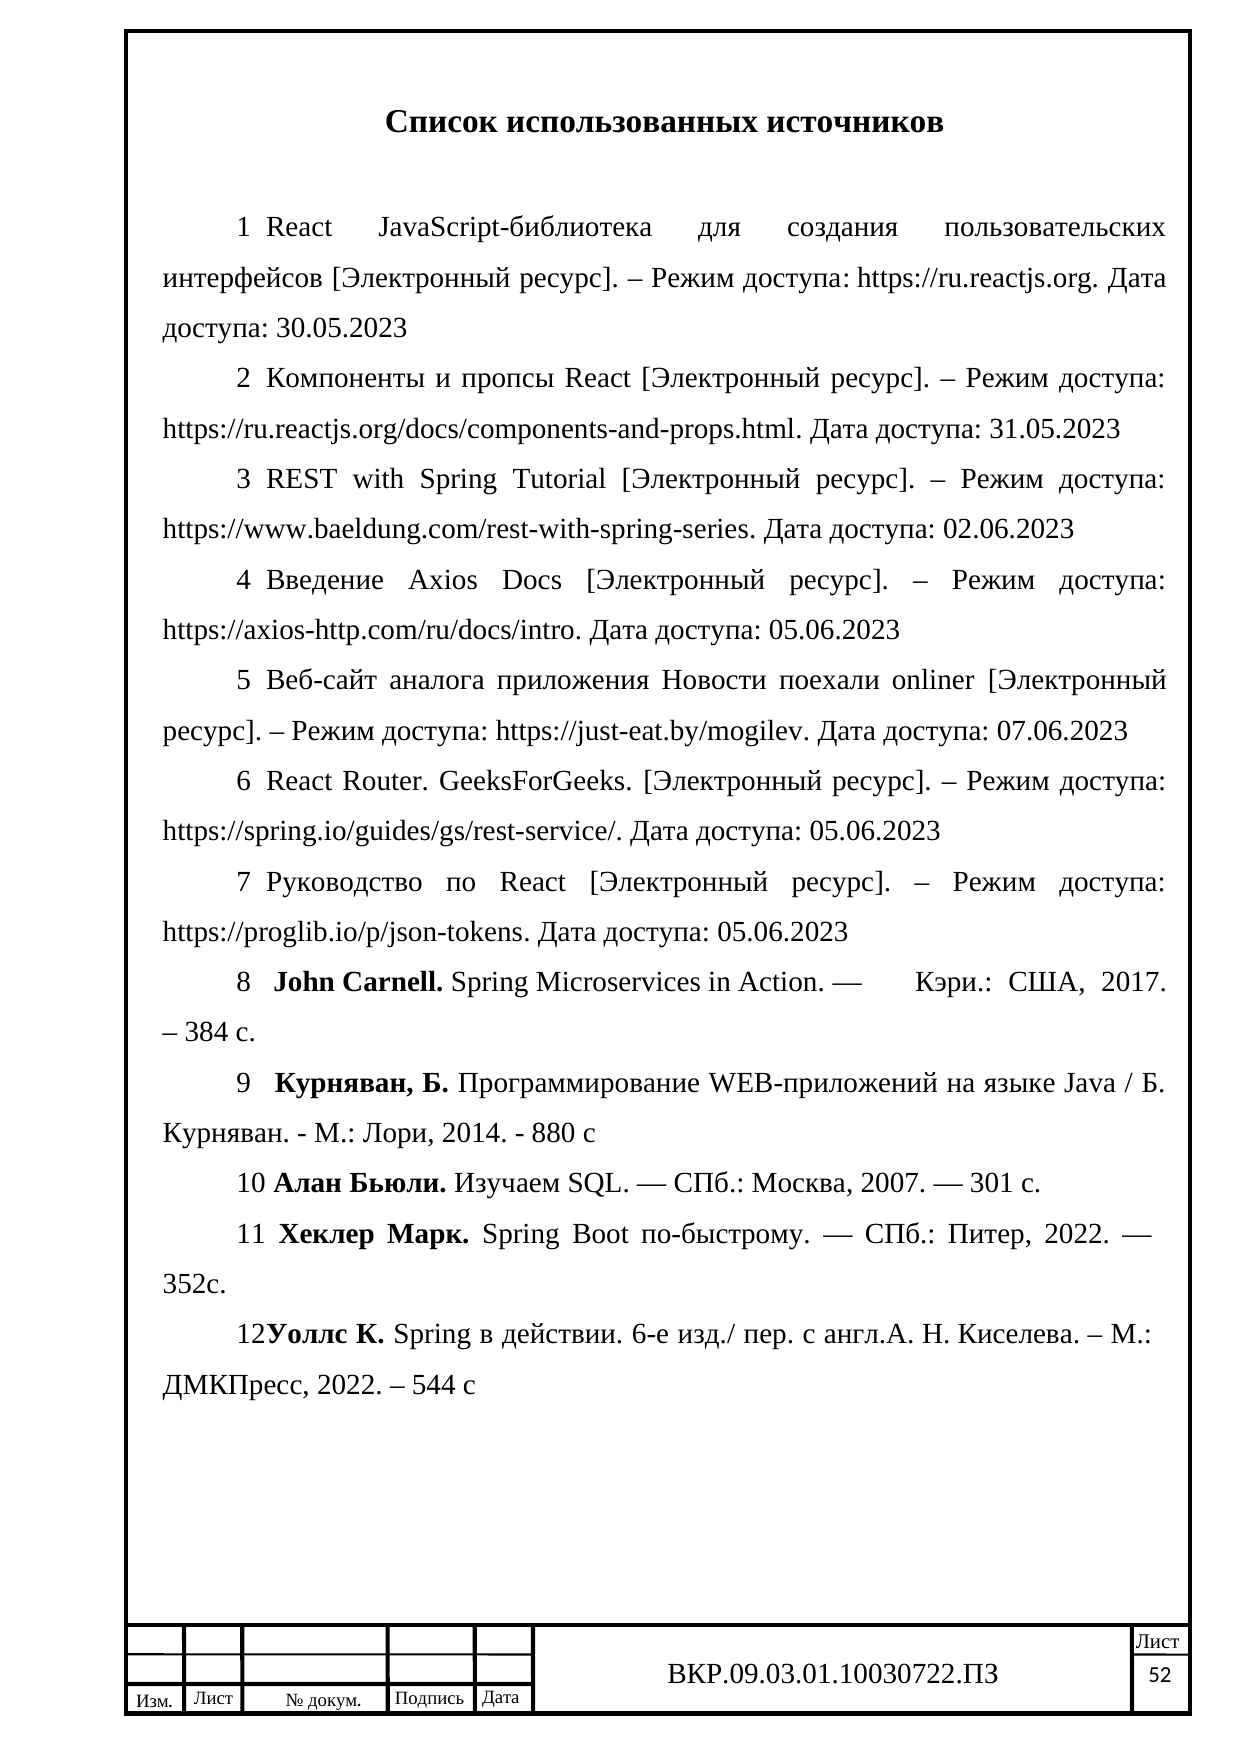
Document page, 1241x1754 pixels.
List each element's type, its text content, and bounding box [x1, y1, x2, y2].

list REST with Spring Tutorial [Электронный ресурс]. – Режим доступа: https://www.baeldung.com/rest-with-spring-series. Дата доступа: 02.06.2023 [162, 461, 1167, 545]
list Компоненты и пропсы React [Электронный ресурс]. – Режим доступа: https://ru.reactjs.org/docs/components-and-props.html. Дата доступа: 31.05.2023 [162, 361, 1167, 444]
list React Router. GeeksForGeeks. [Электронный ресурс]. – Режим доступа: https://spring.io/guides/gs/rest-service/. Дата доступа: 05.06.2023 [162, 763, 1167, 847]
list React JavaScript-библиотека для создания пользовательских интерфейсов [Электронный ресурс]. – Режим доступа: https://ru.reactjs.org. Дата доступа: 30.05.2023 [162, 209, 1167, 344]
subtitle Список использованных источников [162, 102, 1167, 140]
list Веб-сайт аналога приложения Новости поехали onliner [Электронный ресурс]. – Режим доступа: https://just-eat.by/mogilev. Дата доступа: 07.06.2023 [162, 662, 1167, 746]
list Введение Axios Docs [Электронный ресурс]. – Режим доступа: https://axios-http.com/ru/docs/intro. Дата доступа: 05.06.2023 [162, 562, 1167, 646]
list Курняван, Б. Программирование WEB-приложений на языке Java / Б. Курняван. - М.: Лори, 2014. - 880 c [162, 1065, 1167, 1149]
list Хеклер Марк. Spring Boot по-быстрому. — СПб.: Питер, 2022. — 352с. [162, 1216, 1152, 1300]
list Уоллс К. Spring в действии. 6-е изд./ пер. с англ.А. Н. Киселева. – М.: ДМКПресс, 2022. – 544 с [162, 1316, 1152, 1400]
list Руководство по React [Электронный ресурс]. – Режим доступа: https://proglib.io/p/json-tokens. Дата доступа: 05.06.2023 [162, 864, 1167, 947]
list John Carnell. Spring Microservices in Action. — Кэри.: США, 2017. – 384 c. [162, 964, 1167, 1048]
list Алан Бьюли. Изучаем SQL. — СПб.: Москва, 2007. — 301 с. [162, 1166, 1167, 1199]
